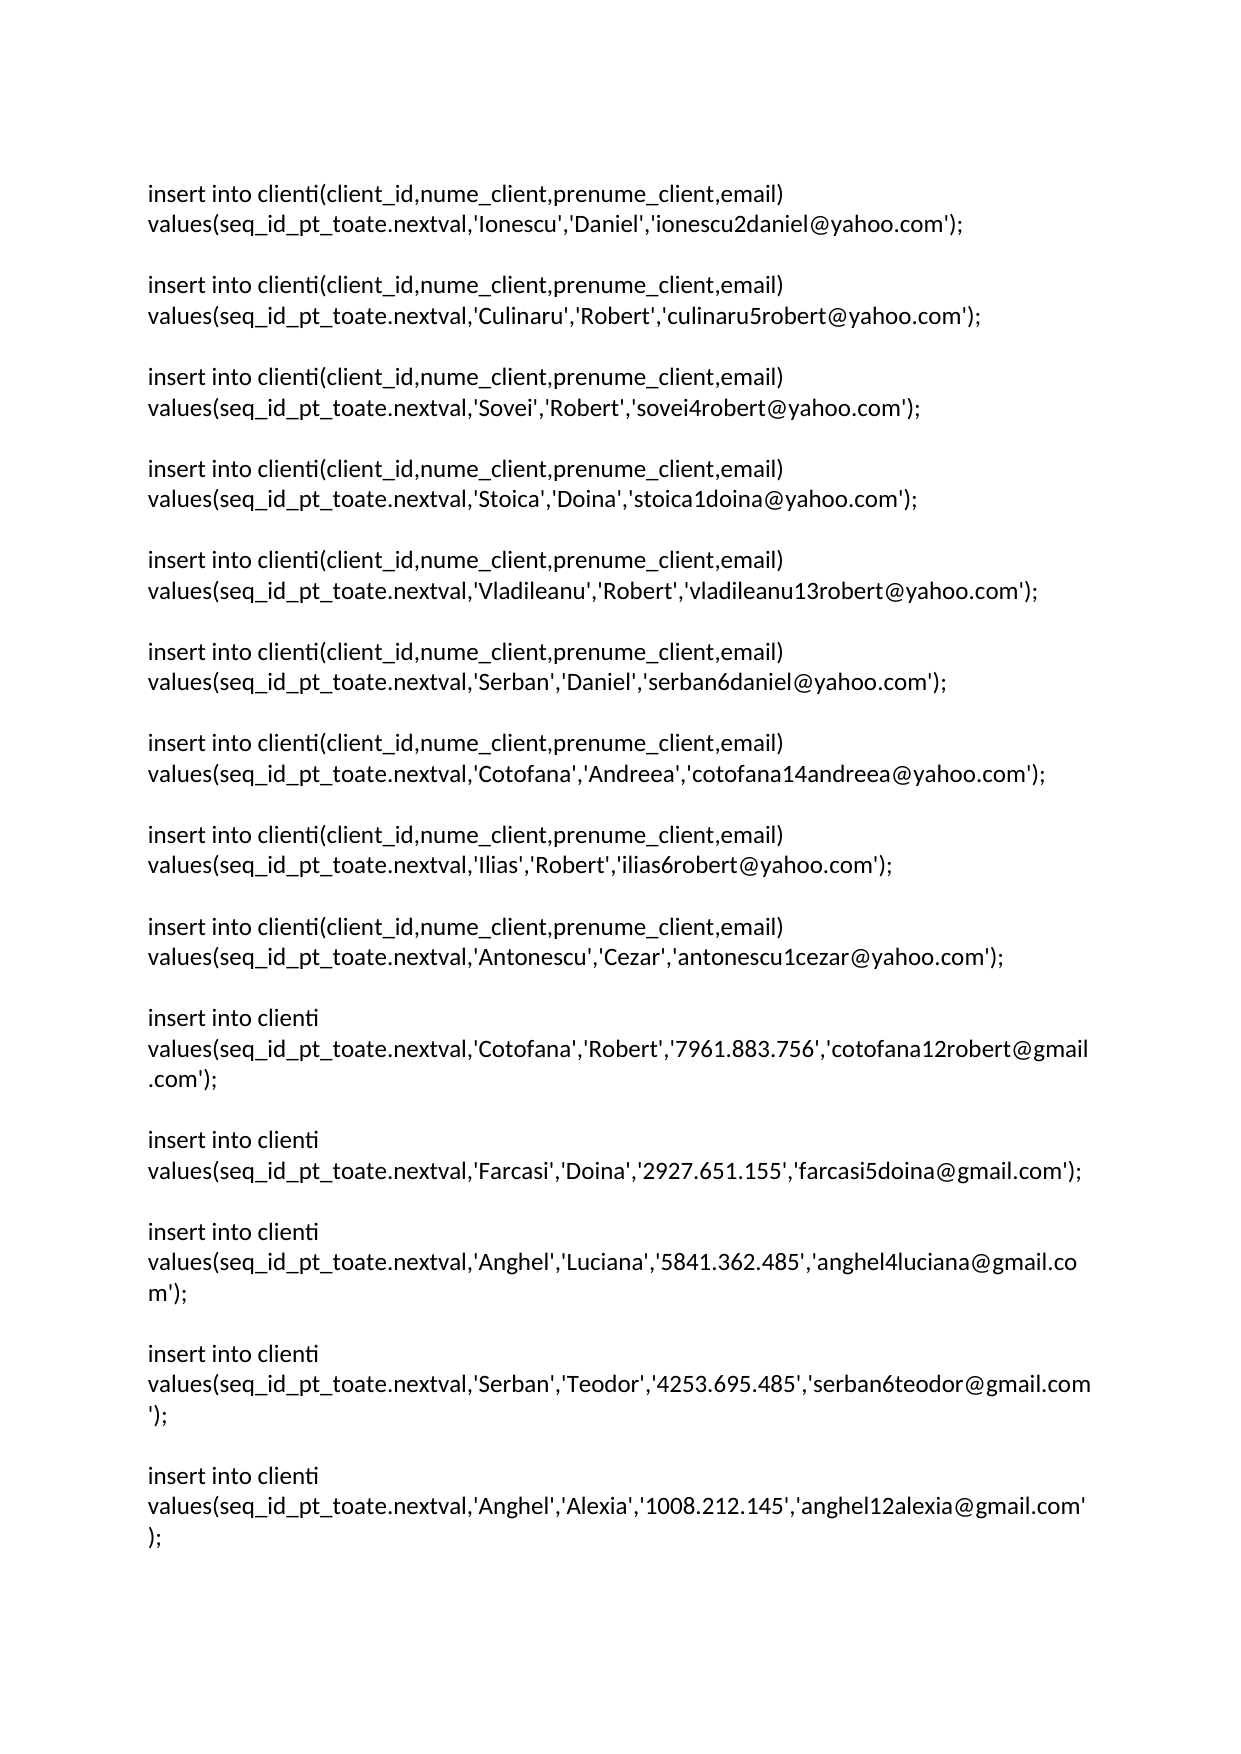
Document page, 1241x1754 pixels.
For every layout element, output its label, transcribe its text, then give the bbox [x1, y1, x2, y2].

text values(seq_id_pt_toate.nextval,'Serban','Daniel','serban6daniel@yahoo.com'); [148, 666, 1093, 697]
text insert into clienti [148, 1338, 1093, 1368]
text insert into clienti(client_id,nume_client,prenume_client,email) [148, 361, 1093, 392]
text insert into clienti(client_id,nume_client,prenume_client,email) [148, 911, 1093, 941]
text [148, 270, 1093, 300]
text values(seq_id_pt_toate.nextval,'Antonescu','Cezar','antonescu1cezar@yahoo.com'); [148, 941, 1093, 972]
text values(seq_id_pt_toate.nextval,'Cotofana','Andreea','cotofana14andreea@yahoo.com'); [148, 758, 1093, 788]
text insert into clienti(client_id,nume_client,prenume_client,email) [148, 636, 1093, 666]
text insert into clienti [148, 1216, 1093, 1246]
text values(seq_id_pt_toate.nextval,'Anghel','Luciana','5841.362.485','anghel4luciana@gmail.com'); [148, 1246, 1093, 1307]
text insert into clienti [148, 1124, 1093, 1155]
text values(seq_id_pt_toate.nextval,'Ionescu','Daniel','ionescu2daniel@yahoo.com'); [148, 209, 1093, 239]
text insert into clienti [148, 1460, 1093, 1491]
text insert into clienti(client_id,nume_client,prenume_client,email) [148, 727, 1093, 758]
text values(seq_id_pt_toate.nextval,'Ilias','Robert','ilias6robert@yahoo.com'); [148, 849, 1093, 880]
text values(seq_id_pt_toate.nextval,'Vladileanu','Robert','vladileanu13robert@yahoo.com'); [148, 575, 1093, 605]
text values(seq_id_pt_toate.nextval,'Stoica','Doina','stoica1doina@yahoo.com'); [148, 483, 1093, 514]
text insert into clienti(client_id,nume_client,prenume_client,email) [148, 544, 1093, 575]
text values(seq_id_pt_toate.nextval,'Anghel','Alexia','1008.212.145','anghel12alexia@gmail.com'); [148, 1491, 1093, 1552]
text values(seq_id_pt_toate.nextval,'Culinaru','Robert','culinaru5robert@yahoo.com'); [148, 300, 1093, 331]
text values(seq_id_pt_toate.nextval,'Serban','Teodor','4253.695.485','serban6teodor@gmail.com'); [148, 1368, 1093, 1429]
text values(seq_id_pt_toate.nextval,'Cotofana','Robert','7961.883.756','cotofana12robert@gmail.com'); [148, 1033, 1093, 1094]
text insert into clienti(client_id,nume_client,prenume_client,email) [148, 453, 1093, 483]
text values(seq_id_pt_toate.nextval,'Farcasi','Doina','2927.651.155','farcasi5doina@gmail.com'); [148, 1155, 1093, 1185]
text values(seq_id_pt_toate.nextval,'Sovei','Robert','sovei4robert@yahoo.com'); [148, 392, 1093, 422]
text insert into clienti [148, 1002, 1093, 1033]
text insert into clienti(client_id,nume_client,prenume_client,email) [148, 819, 1093, 849]
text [148, 178, 1093, 209]
